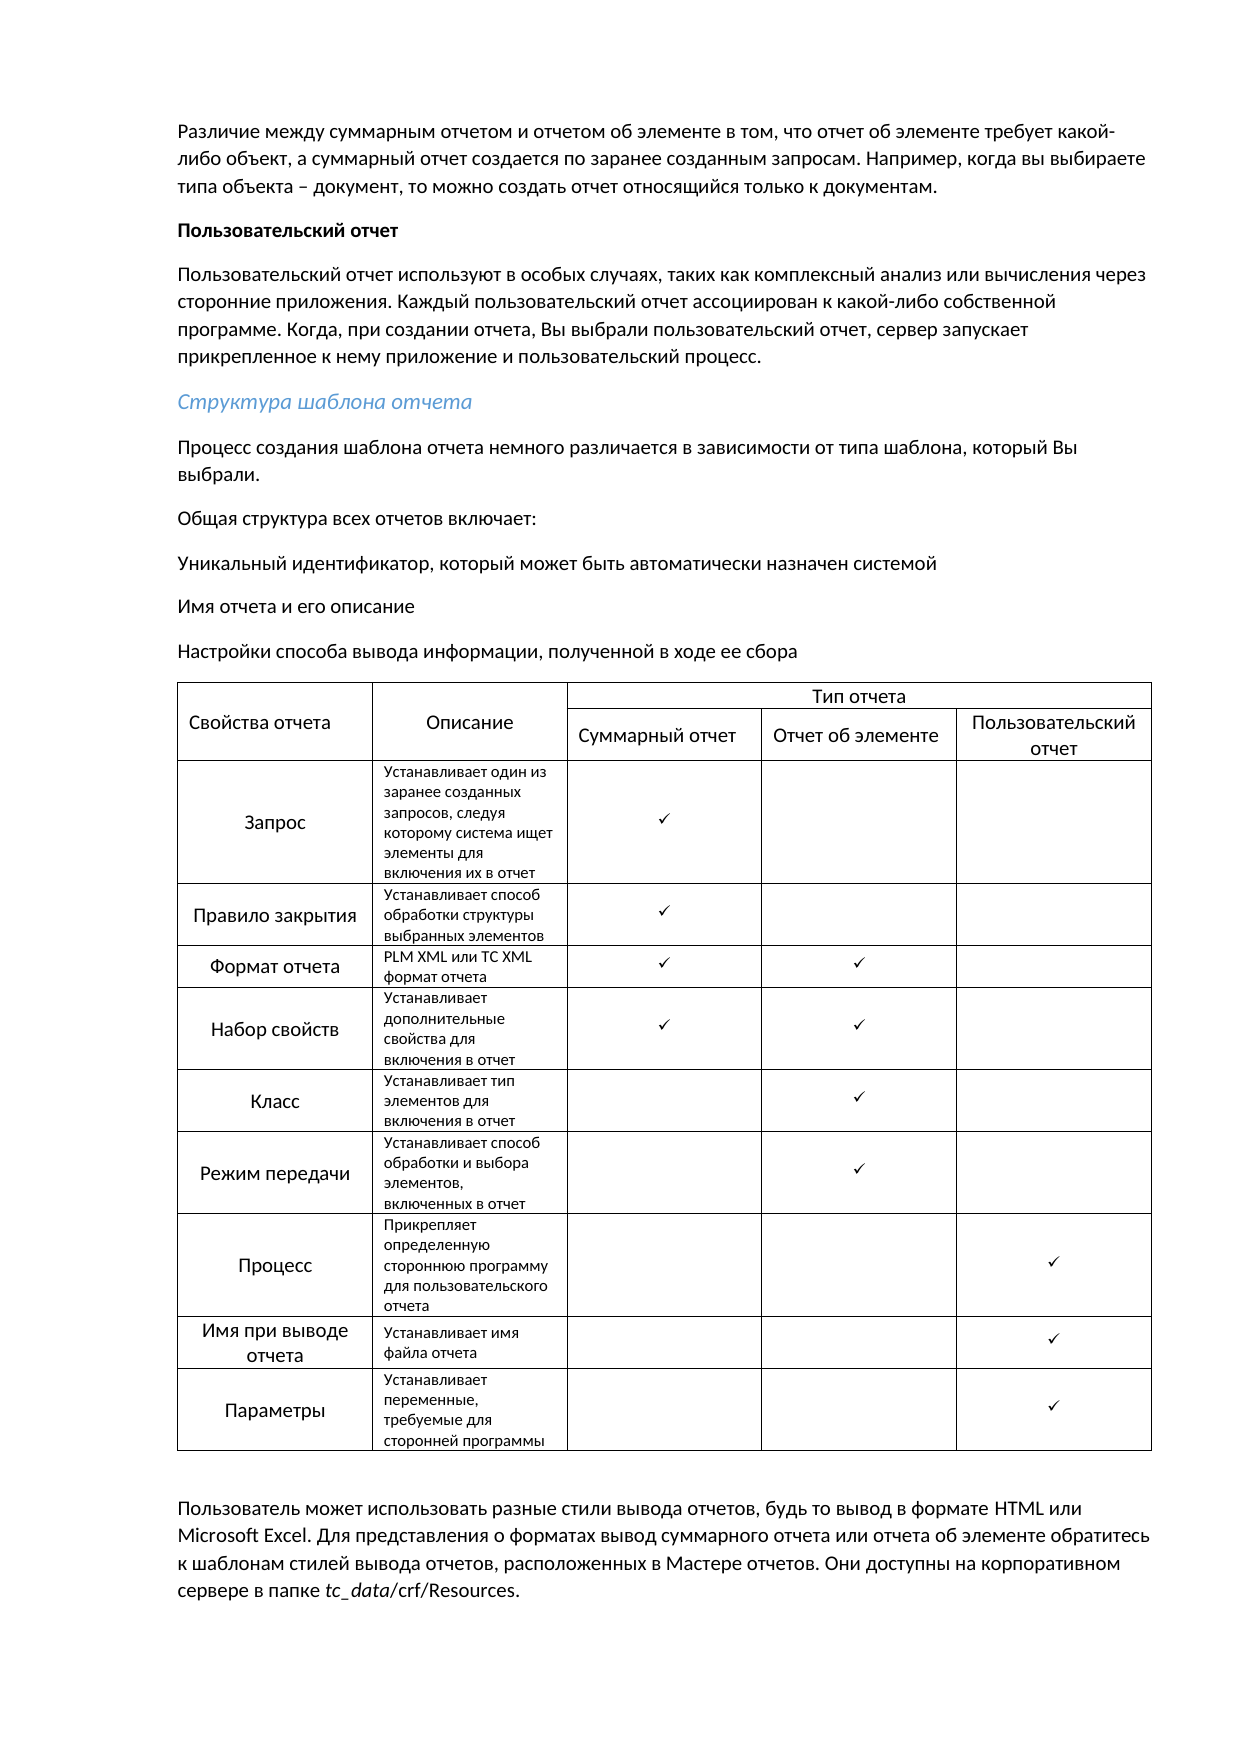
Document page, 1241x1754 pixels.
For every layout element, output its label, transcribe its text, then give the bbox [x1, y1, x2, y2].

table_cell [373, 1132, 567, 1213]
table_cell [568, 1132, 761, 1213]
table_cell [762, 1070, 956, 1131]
text Процесс создания шаблона отчета немного различается в зависимости от типа шаблона, который Вы выбрали. [177, 434, 1152, 487]
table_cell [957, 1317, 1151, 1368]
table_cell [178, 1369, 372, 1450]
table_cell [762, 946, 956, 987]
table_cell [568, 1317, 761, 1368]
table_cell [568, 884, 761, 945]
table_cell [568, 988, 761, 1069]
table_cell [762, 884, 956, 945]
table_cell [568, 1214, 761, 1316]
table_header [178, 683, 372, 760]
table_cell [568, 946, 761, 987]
text Различие между суммарным отчетом и отчетом об элементе в том, что отчет об элементе требует какой-либо объект, а суммарный отчет создается по заранее созданным запросам. Например, когда вы выбираете типа объекта – документ, то можно создать отчет относящийся только к документам. [177, 118, 1152, 198]
text Общая структура всех отчетов включает: [177, 506, 1152, 531]
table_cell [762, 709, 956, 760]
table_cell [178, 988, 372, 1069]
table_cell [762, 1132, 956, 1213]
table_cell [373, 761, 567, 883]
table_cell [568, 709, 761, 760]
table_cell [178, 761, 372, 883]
text Пользовательский отчет используют в особых случаях, таких как комплексный анализ или вычисления через сторонние приложения. Каждый пользовательский отчет ассоциирован к какой-либо собственной программе. Когда, при создании отчета, Вы выбрали пользовательский отчет, сервер запускает прикрепленное к нему приложение и пользовательский процесс. [177, 261, 1152, 369]
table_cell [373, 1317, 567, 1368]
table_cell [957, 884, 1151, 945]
text Пользователь может использовать разные стили вывода отчетов, будь то вывод в формате HTML или Microsoft Excel. Для представления о форматах вывод суммарного отчета или отчета об элементе обратитесь к шаблонам стилей вывода отчетов, расположенных в Мастере отчетов. Они доступны на корпоративном сервере в папке tc_data/crf/Resources. [177, 1495, 1152, 1603]
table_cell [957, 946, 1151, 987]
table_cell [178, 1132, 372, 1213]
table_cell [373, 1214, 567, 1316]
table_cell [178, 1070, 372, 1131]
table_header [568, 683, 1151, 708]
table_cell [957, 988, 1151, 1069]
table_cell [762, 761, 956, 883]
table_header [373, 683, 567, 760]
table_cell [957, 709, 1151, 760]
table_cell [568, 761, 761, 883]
text Пользовательский отчет [177, 217, 1152, 242]
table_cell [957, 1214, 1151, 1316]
text Имя отчета и его описание [177, 594, 1152, 619]
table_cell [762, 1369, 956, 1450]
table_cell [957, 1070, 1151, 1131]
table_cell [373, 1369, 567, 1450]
text Настройки способа вывода информации, полученной в ходе ее сбора [177, 638, 1152, 663]
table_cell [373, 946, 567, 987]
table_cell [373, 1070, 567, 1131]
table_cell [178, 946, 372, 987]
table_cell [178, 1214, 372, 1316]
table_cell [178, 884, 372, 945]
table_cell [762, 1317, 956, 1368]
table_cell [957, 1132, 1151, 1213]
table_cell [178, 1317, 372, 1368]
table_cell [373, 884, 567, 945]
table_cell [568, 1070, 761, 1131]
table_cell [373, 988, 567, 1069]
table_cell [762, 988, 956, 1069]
text Уникальный идентификатор, который может быть автоматически назначен системой [177, 550, 1152, 575]
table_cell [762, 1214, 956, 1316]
text Структура шаблона отчета [177, 387, 1152, 415]
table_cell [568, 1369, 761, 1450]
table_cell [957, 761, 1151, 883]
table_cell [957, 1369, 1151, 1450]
